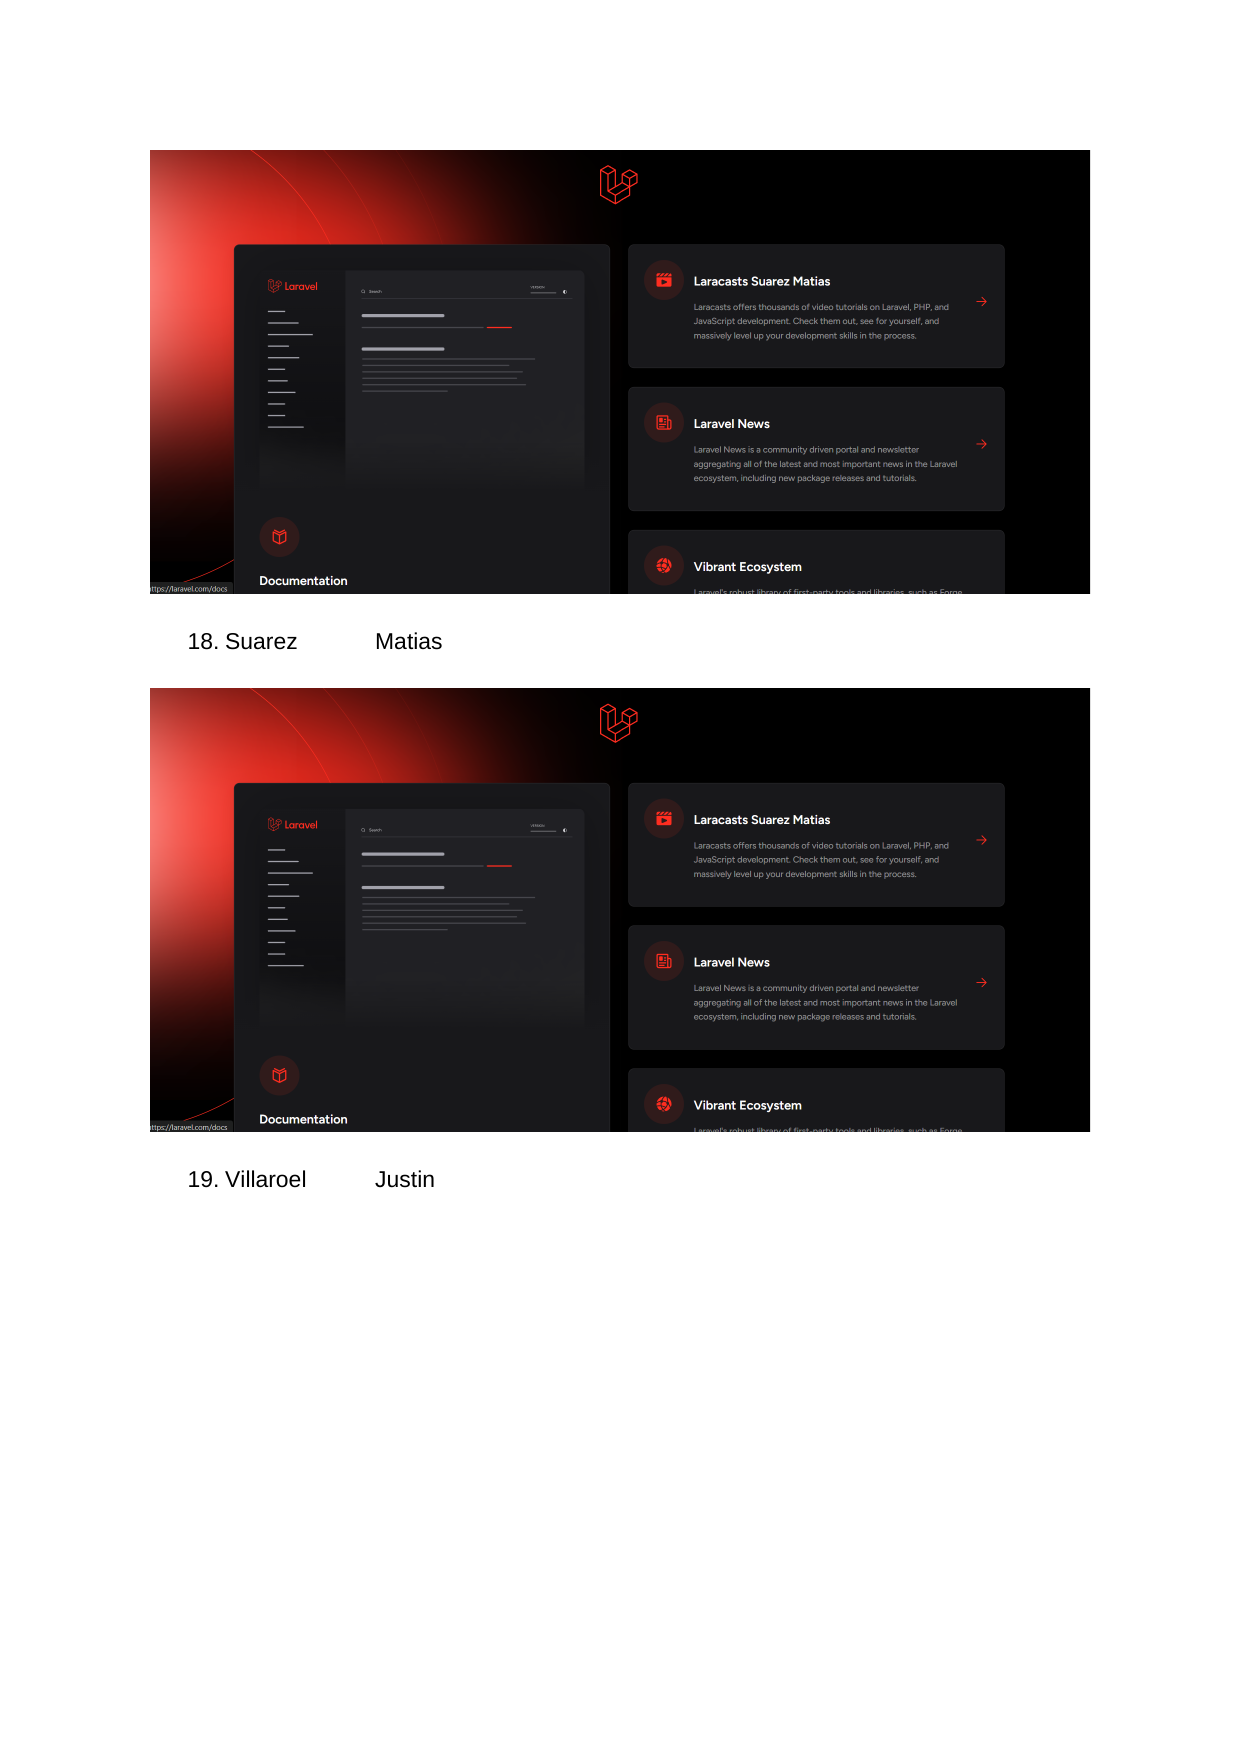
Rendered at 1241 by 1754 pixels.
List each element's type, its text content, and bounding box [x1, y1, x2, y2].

picture [150, 688, 1091, 1132]
list Suarez Matias [187, 628, 1090, 654]
list Villaroel Justin [187, 1166, 1090, 1192]
picture [150, 150, 1091, 594]
